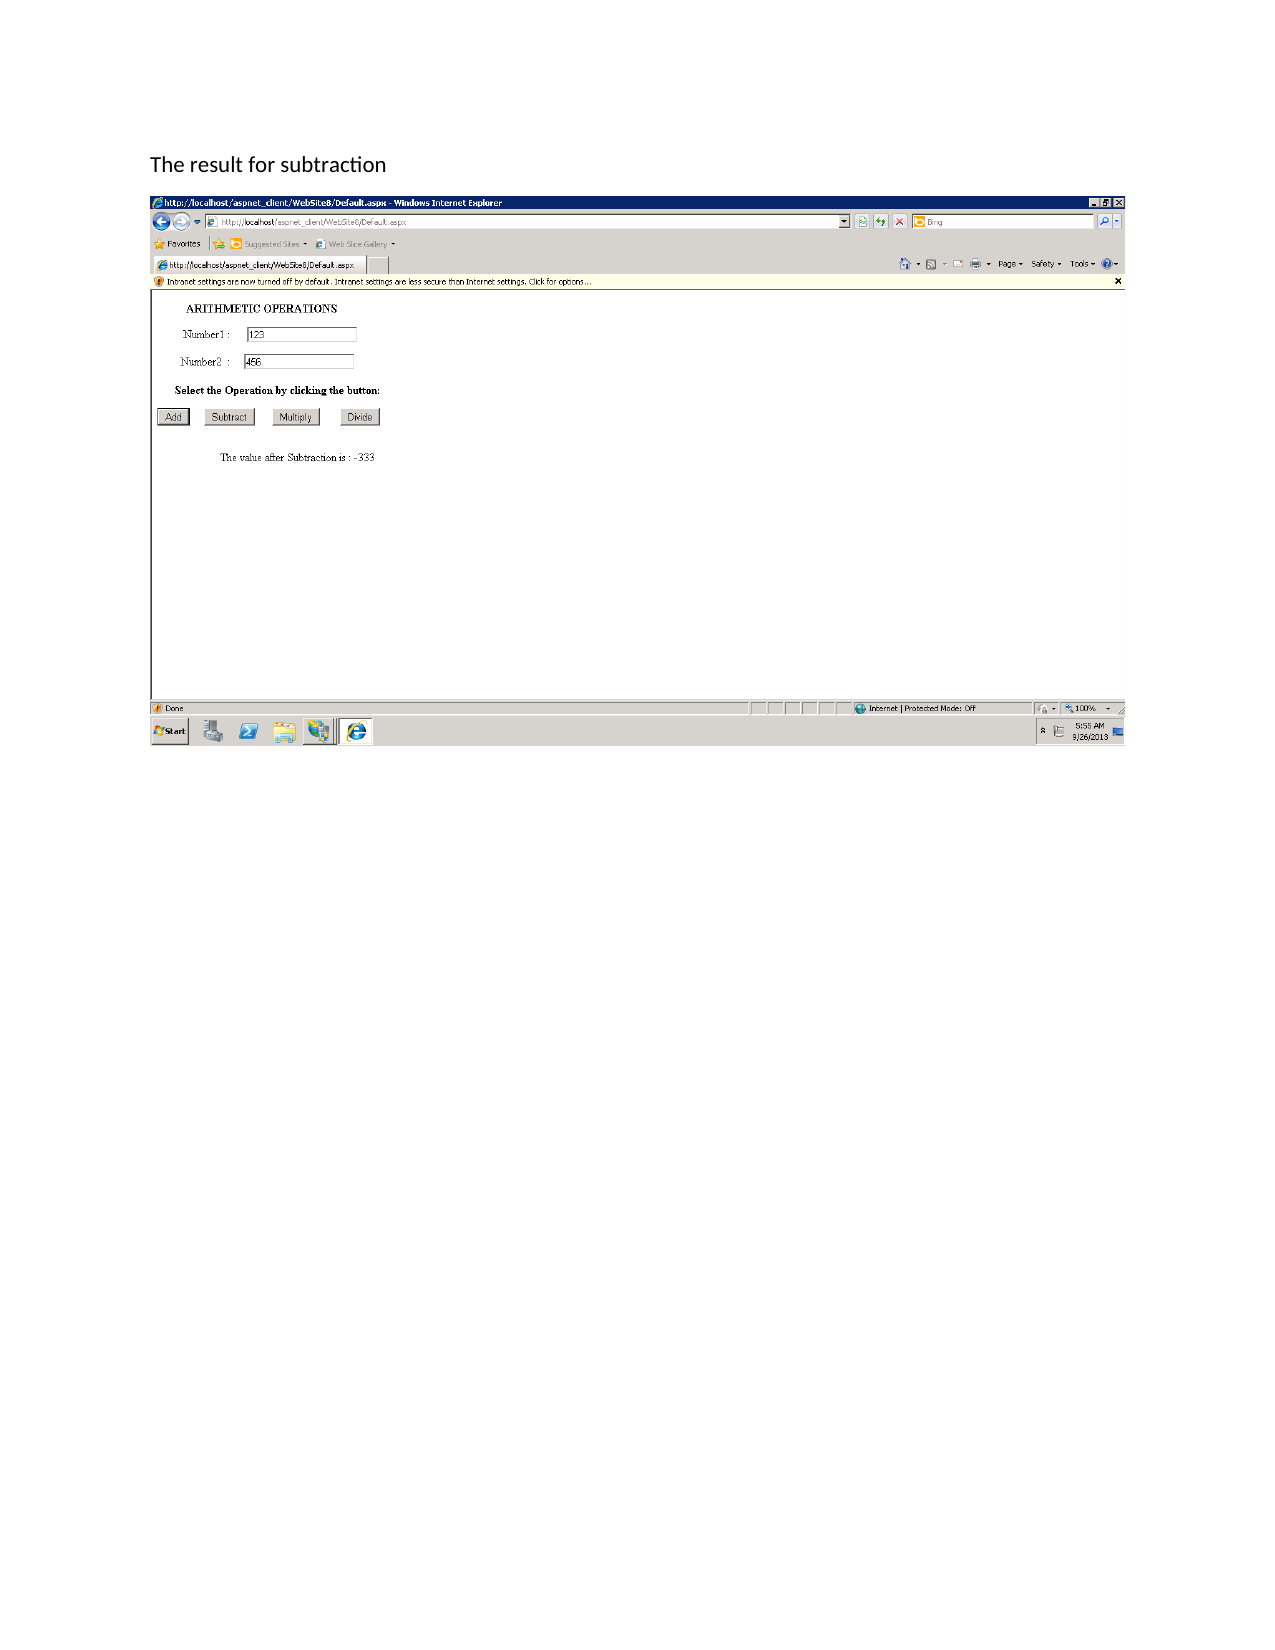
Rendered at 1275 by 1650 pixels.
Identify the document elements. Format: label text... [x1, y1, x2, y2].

picture [150, 196, 1125, 746]
text The result for subtraction [150, 150, 1125, 178]
